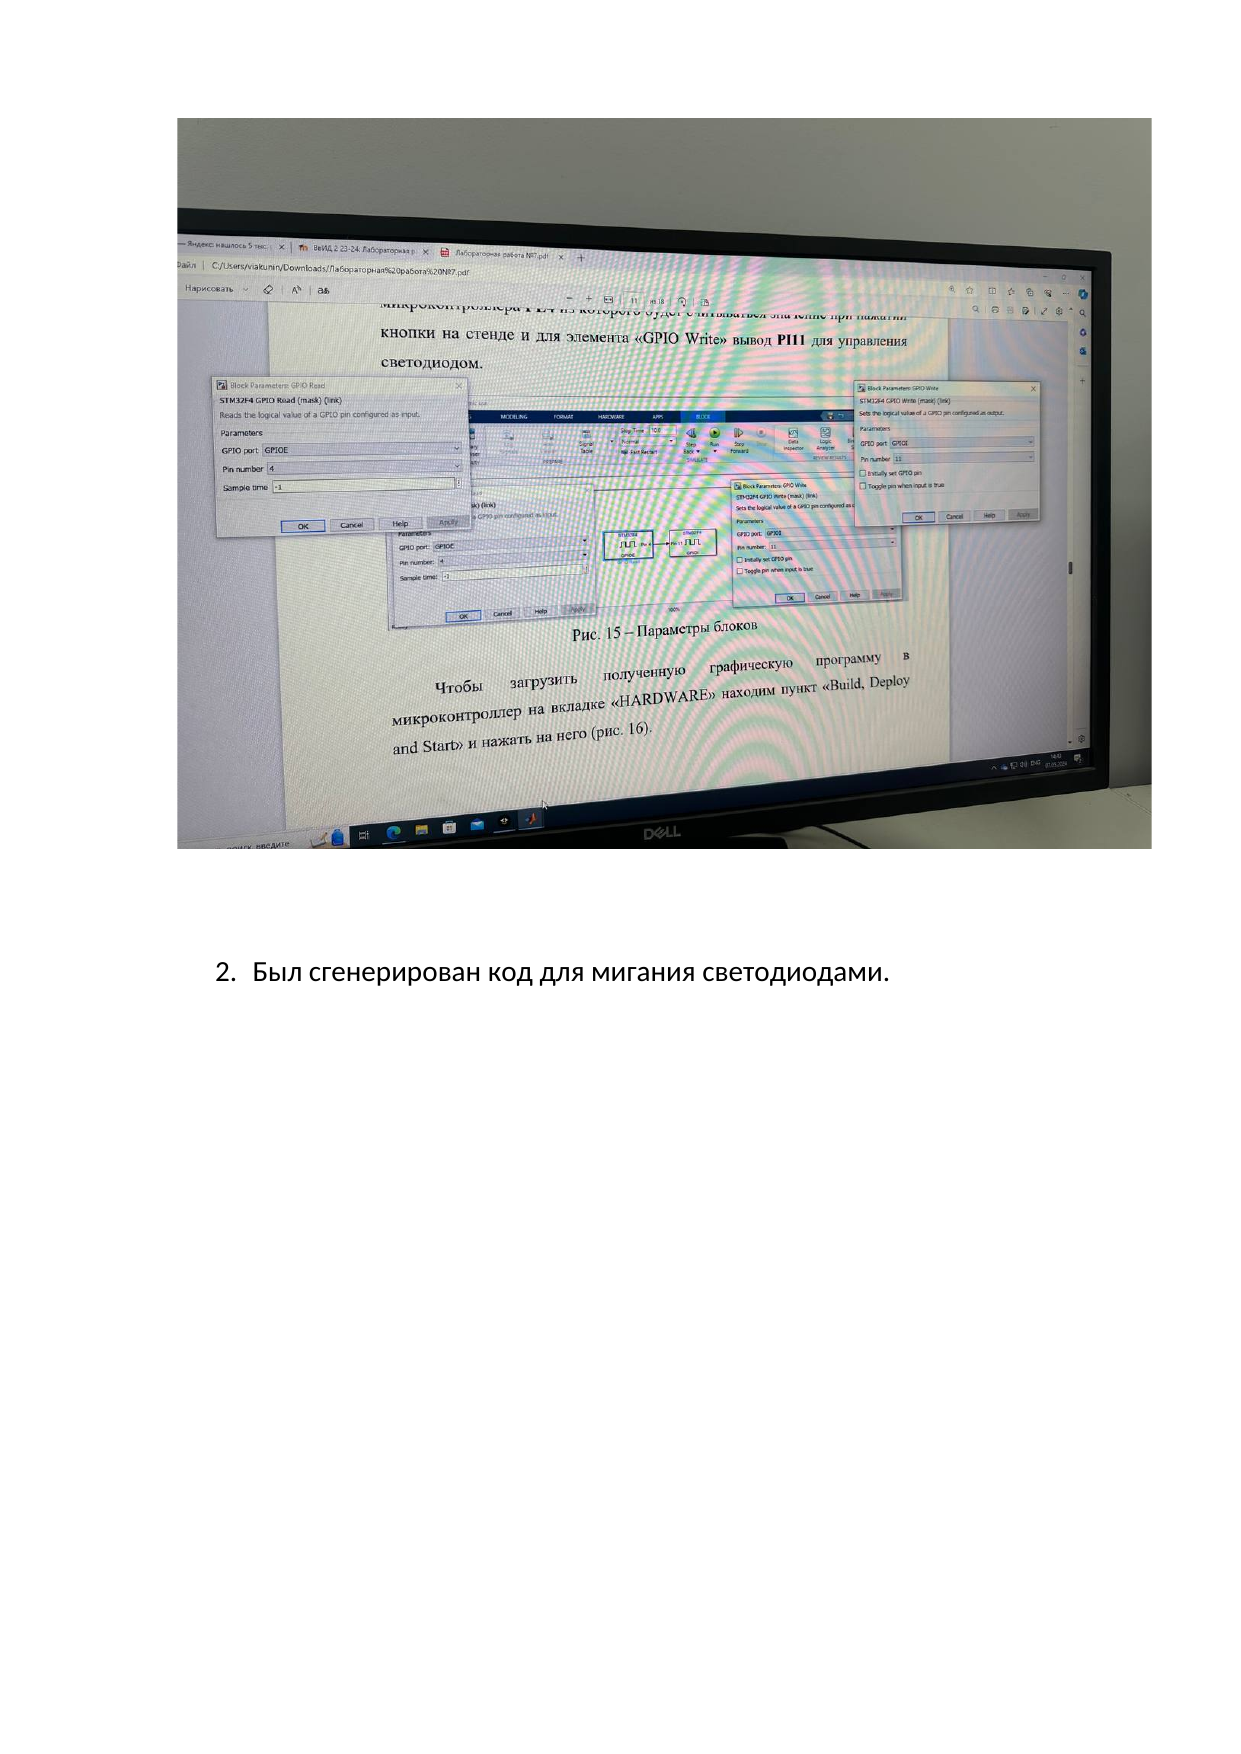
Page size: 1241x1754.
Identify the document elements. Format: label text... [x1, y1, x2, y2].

list Был сгенерирован код для мигания светодиодами. [215, 953, 1152, 989]
picture [177, 118, 1152, 849]
